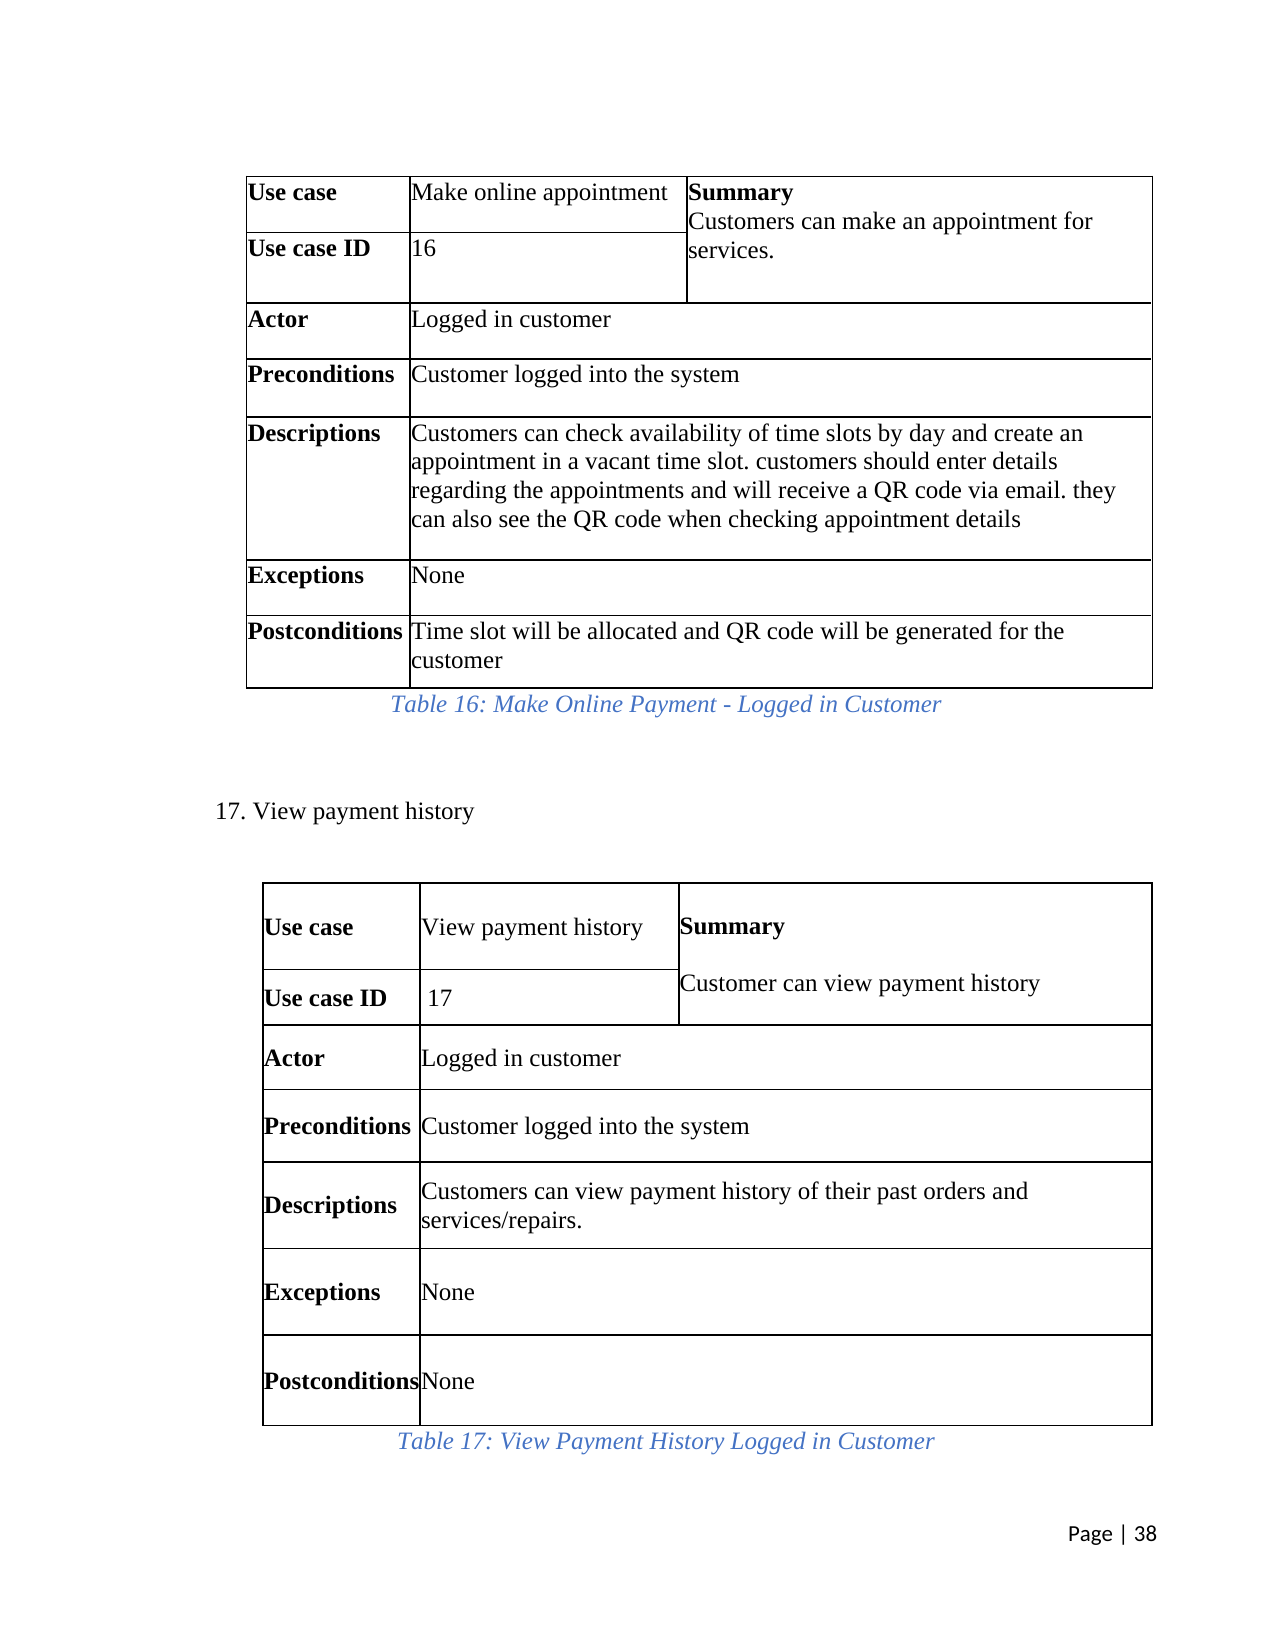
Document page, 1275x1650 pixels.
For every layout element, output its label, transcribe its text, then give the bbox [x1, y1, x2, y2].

table_header Summary Customer can view payment history [680, 884, 1151, 1024]
table_header Make online appointment [411, 177, 686, 231]
table_cell None [421, 1249, 1151, 1334]
table_cell Customer logged into the system [411, 358, 1152, 416]
table_cell Customers can check availability of time slots by day and create an appointment in a vacant time slot. customers should enter details regarding the appointments and will receive a QR code via email. they can also see the QR code when checking appointment details [411, 416, 1152, 559]
table_cell Postconditions [247, 616, 409, 687]
table_cell Customer logged into the system [421, 1090, 1151, 1161]
table_cell Postconditions [264, 1336, 419, 1424]
table_cell Use case ID [247, 233, 409, 302]
table_cell None [411, 559, 1152, 615]
table_cell Preconditions [264, 1090, 419, 1161]
table_header Summary Customers can make an appointment for services. [688, 177, 1152, 302]
table_cell Descriptions [264, 1163, 419, 1248]
text Table 16: Make Online Payment - Logged in Customer [177, 689, 1157, 717]
table_cell 17 [421, 970, 678, 1024]
table_cell Preconditions [247, 360, 409, 416]
table_cell Actor [247, 304, 409, 358]
table_cell Descriptions [247, 418, 409, 559]
text Table 17: View Payment History Logged in Customer [177, 1426, 1157, 1455]
list View payment history [215, 796, 1157, 824]
table_cell Actor [264, 1026, 419, 1088]
table_header View payment history [421, 884, 678, 969]
table_header Use case [247, 177, 409, 231]
table_cell None [421, 1336, 1151, 1424]
table_cell Time slot will be allocated and QR code will be generated for the customer [411, 615, 1152, 687]
table_cell 16 [411, 233, 686, 302]
table_cell Use case ID [264, 970, 419, 1024]
table_cell Logged in customer [411, 302, 1152, 358]
table_header Use case [264, 884, 419, 969]
table_cell Exceptions [264, 1249, 419, 1334]
table_cell Customers can view payment history of their past orders and services/repairs. [421, 1163, 1151, 1248]
table_cell Logged in customer [421, 1026, 1151, 1088]
table_cell Exceptions [247, 561, 409, 615]
